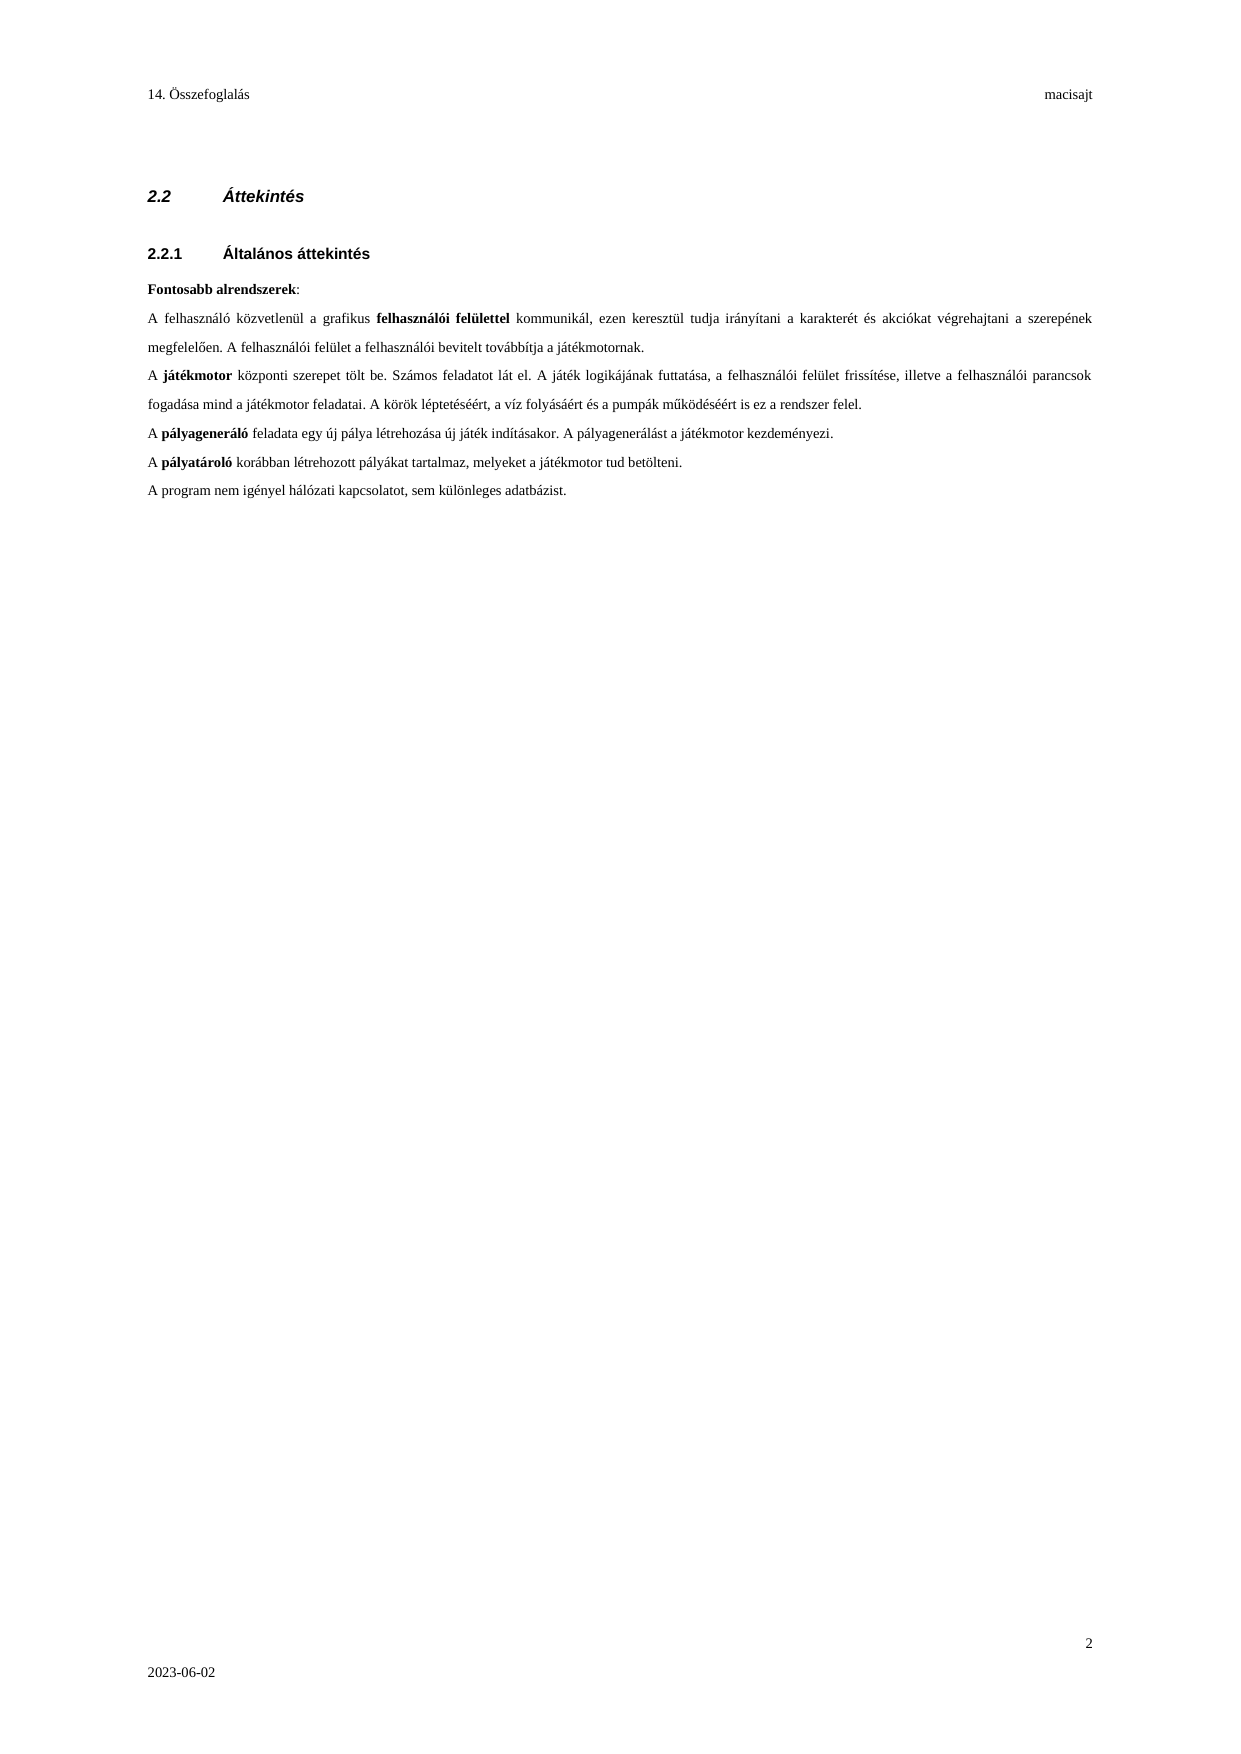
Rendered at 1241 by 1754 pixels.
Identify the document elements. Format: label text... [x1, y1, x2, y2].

text A játékmotor központi szerepet tölt be. Számos feladatot lát el. A játék logikájának futtatása, a felhasználói felület frissítése, illetve a felhasználói parancsok fogadása mind a játékmotor feladatai. A körök léptetéséért, a víz folyásáért és a pumpák működéséért is ez a rendszer felel. [147, 355, 1093, 413]
text A felhasználó közvetlenül a grafikus felhasználói felülettel kommunikál, ezen keresztül tudja irányítani a karakterét és akciókat végrehajtani a szerepének megfelelően. A felhasználói felület a felhasználói bevitelt továbbítja a játékmotornak. [147, 298, 1093, 355]
text A pályageneráló feladata egy új pálya létrehozása új játék indításakor. A pályagenerálást a játékmotor kezdeményezi. [147, 413, 1093, 441]
text Fontosabb alrendszerek: [147, 269, 1093, 298]
text A program nem igényel hálózati kapcsolatot, sem különleges adatbázist. [147, 470, 1093, 499]
subtitle Általános áttekintés [147, 231, 1093, 262]
subtitle Áttekintés [147, 173, 1093, 206]
text A pályatároló korábban létrehozott pályákat tartalmaz, melyeket a játékmotor tud betölteni. [147, 441, 1093, 470]
